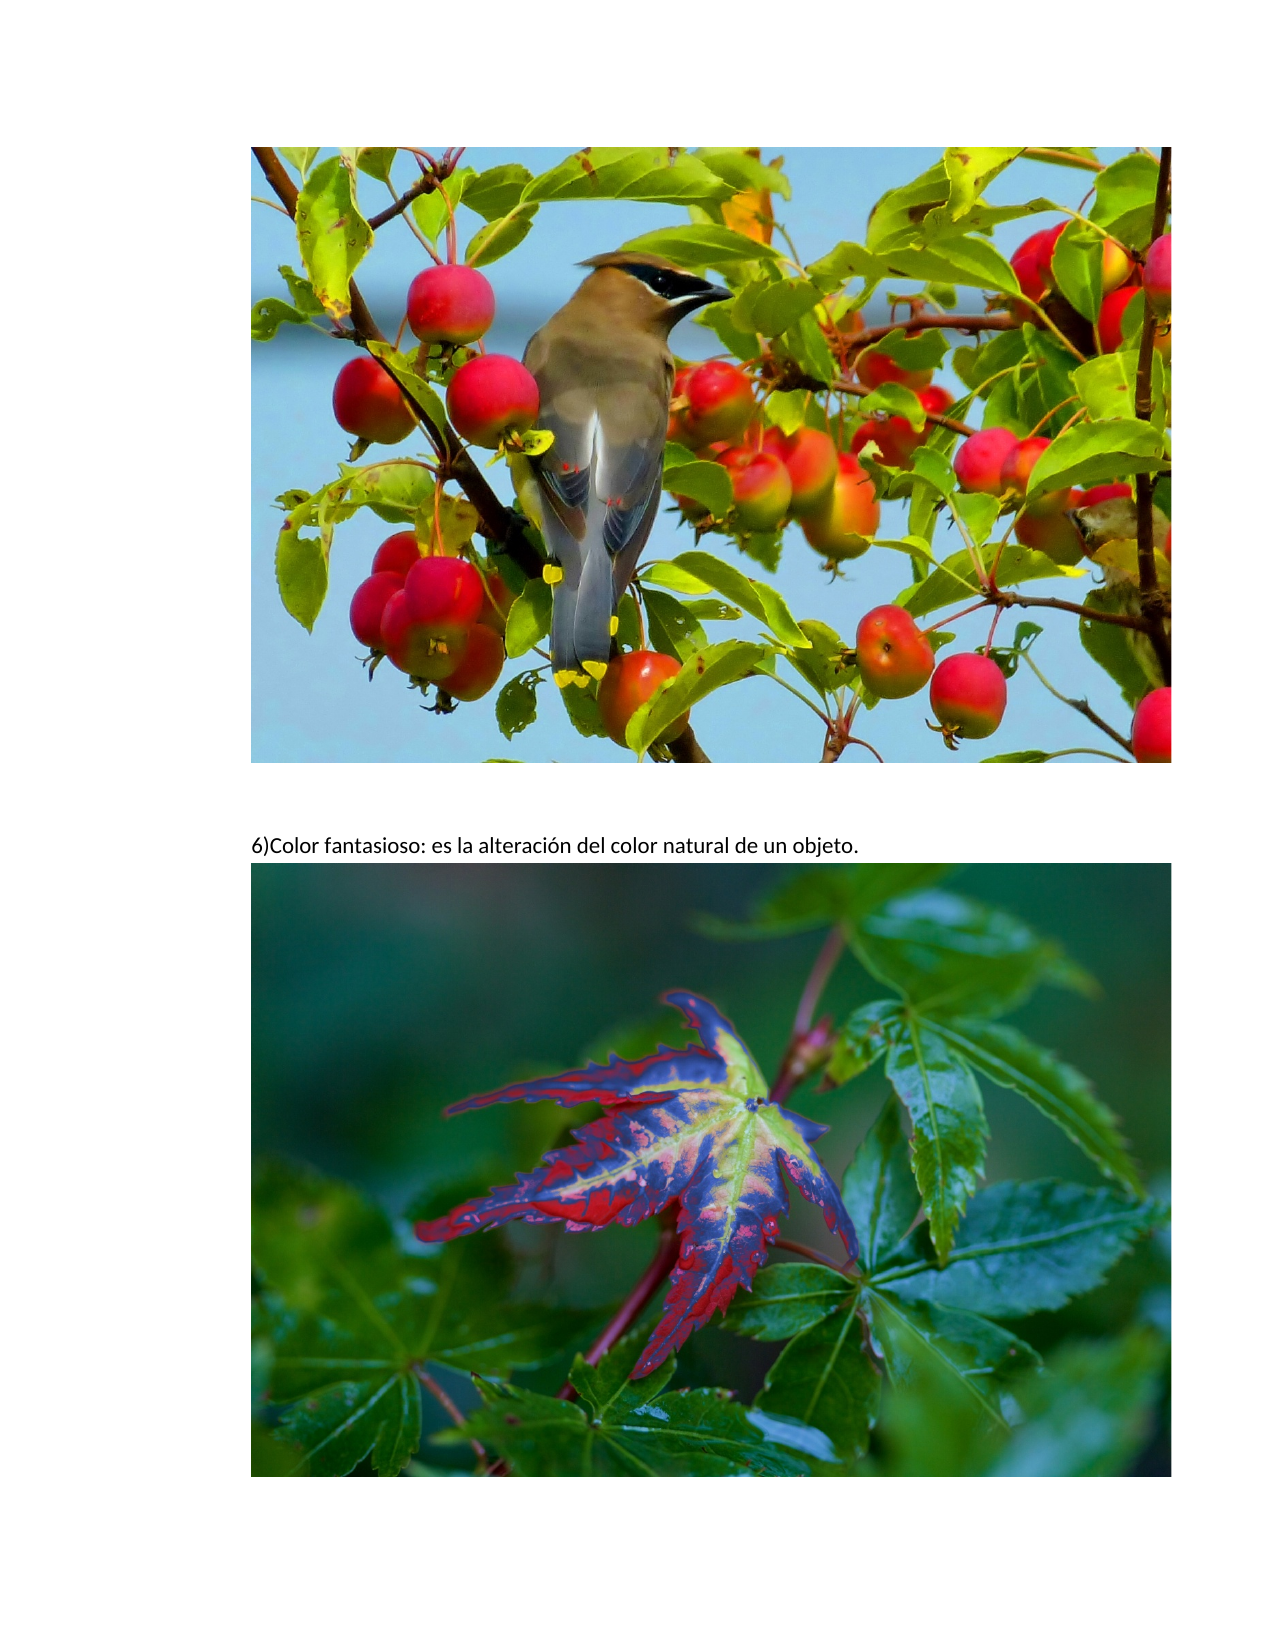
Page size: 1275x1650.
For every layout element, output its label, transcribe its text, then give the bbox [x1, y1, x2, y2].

list 6)Color fantasioso: es la alteración del color natural de un objeto. [215, 831, 1098, 859]
picture [251, 147, 1172, 763]
picture [251, 863, 1172, 1477]
